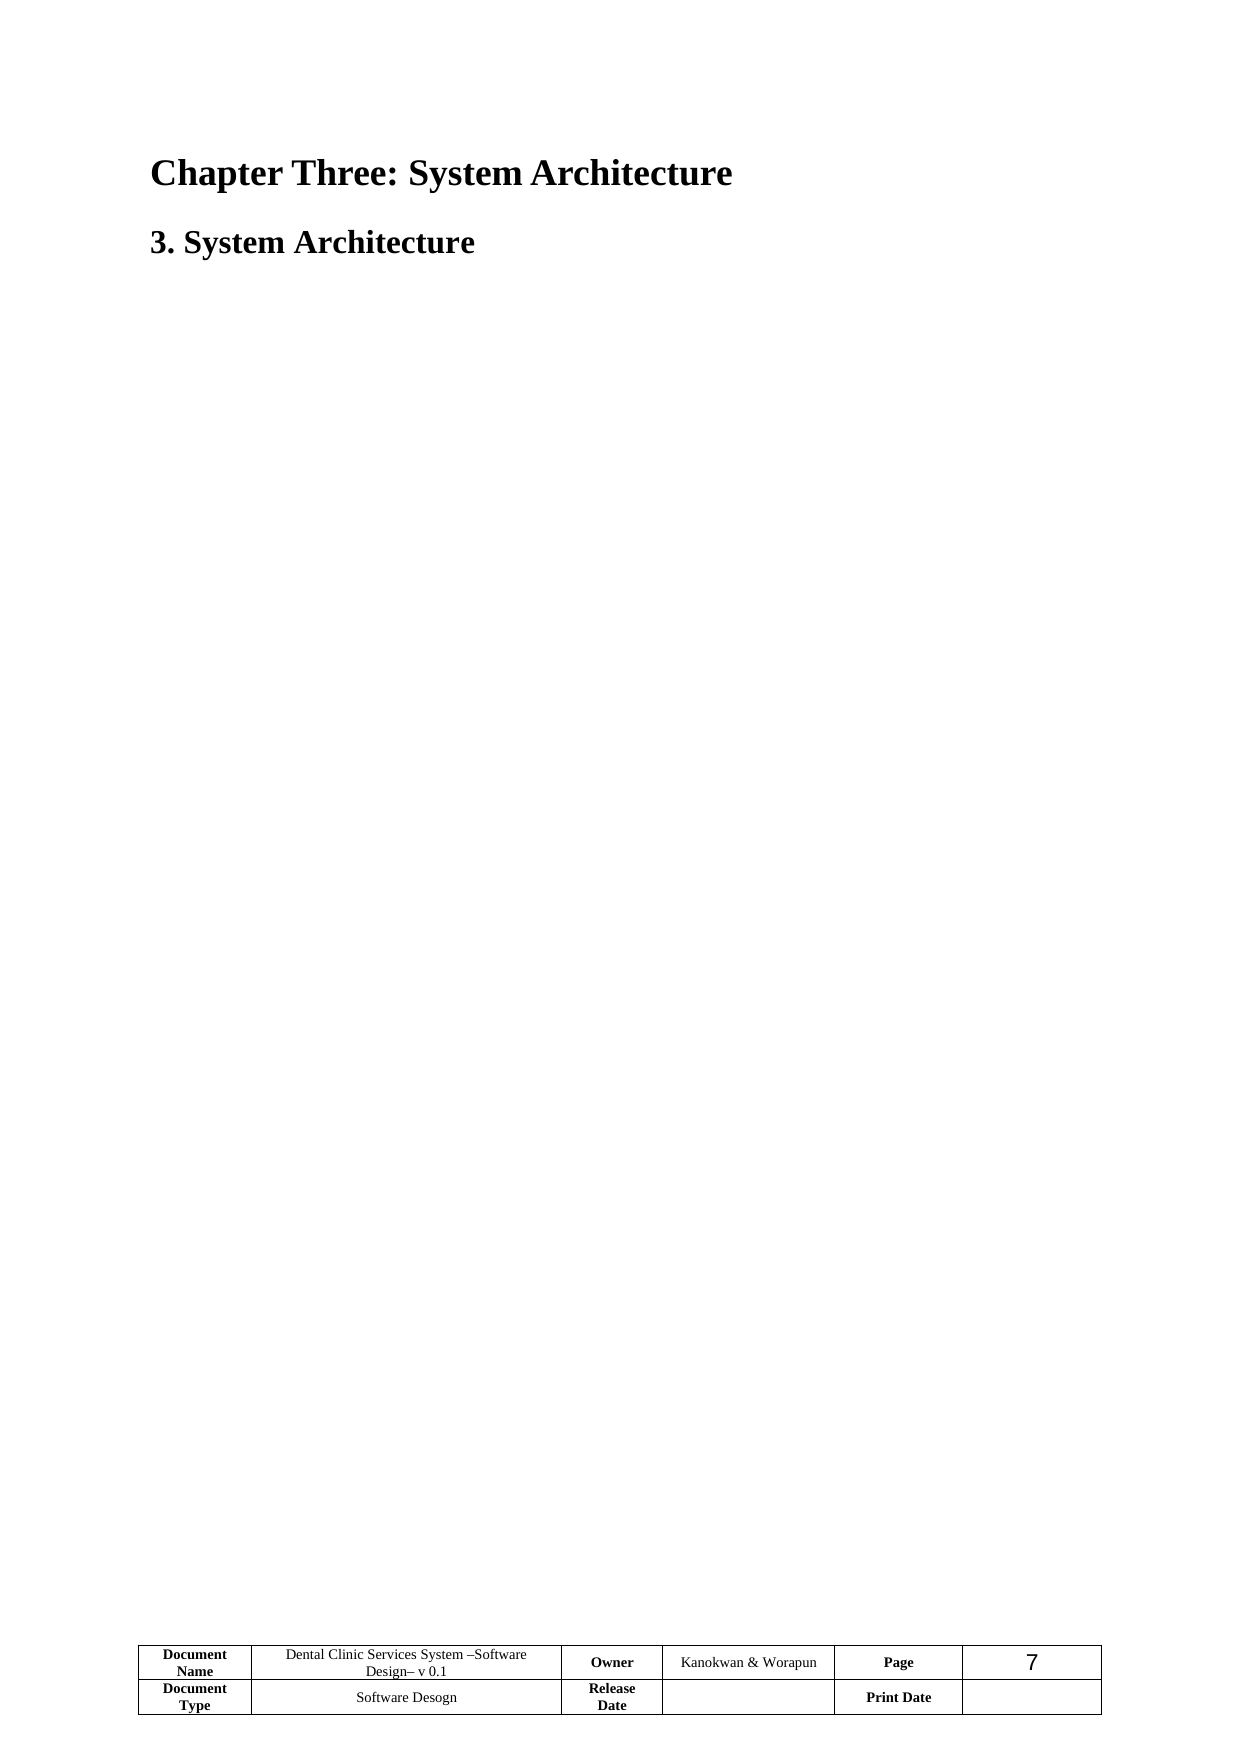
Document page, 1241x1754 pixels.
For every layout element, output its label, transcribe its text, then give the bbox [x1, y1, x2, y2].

subtitle Chapter Three: System Architecture [150, 150, 1090, 193]
subtitle 3. System Architecture [150, 222, 1090, 261]
